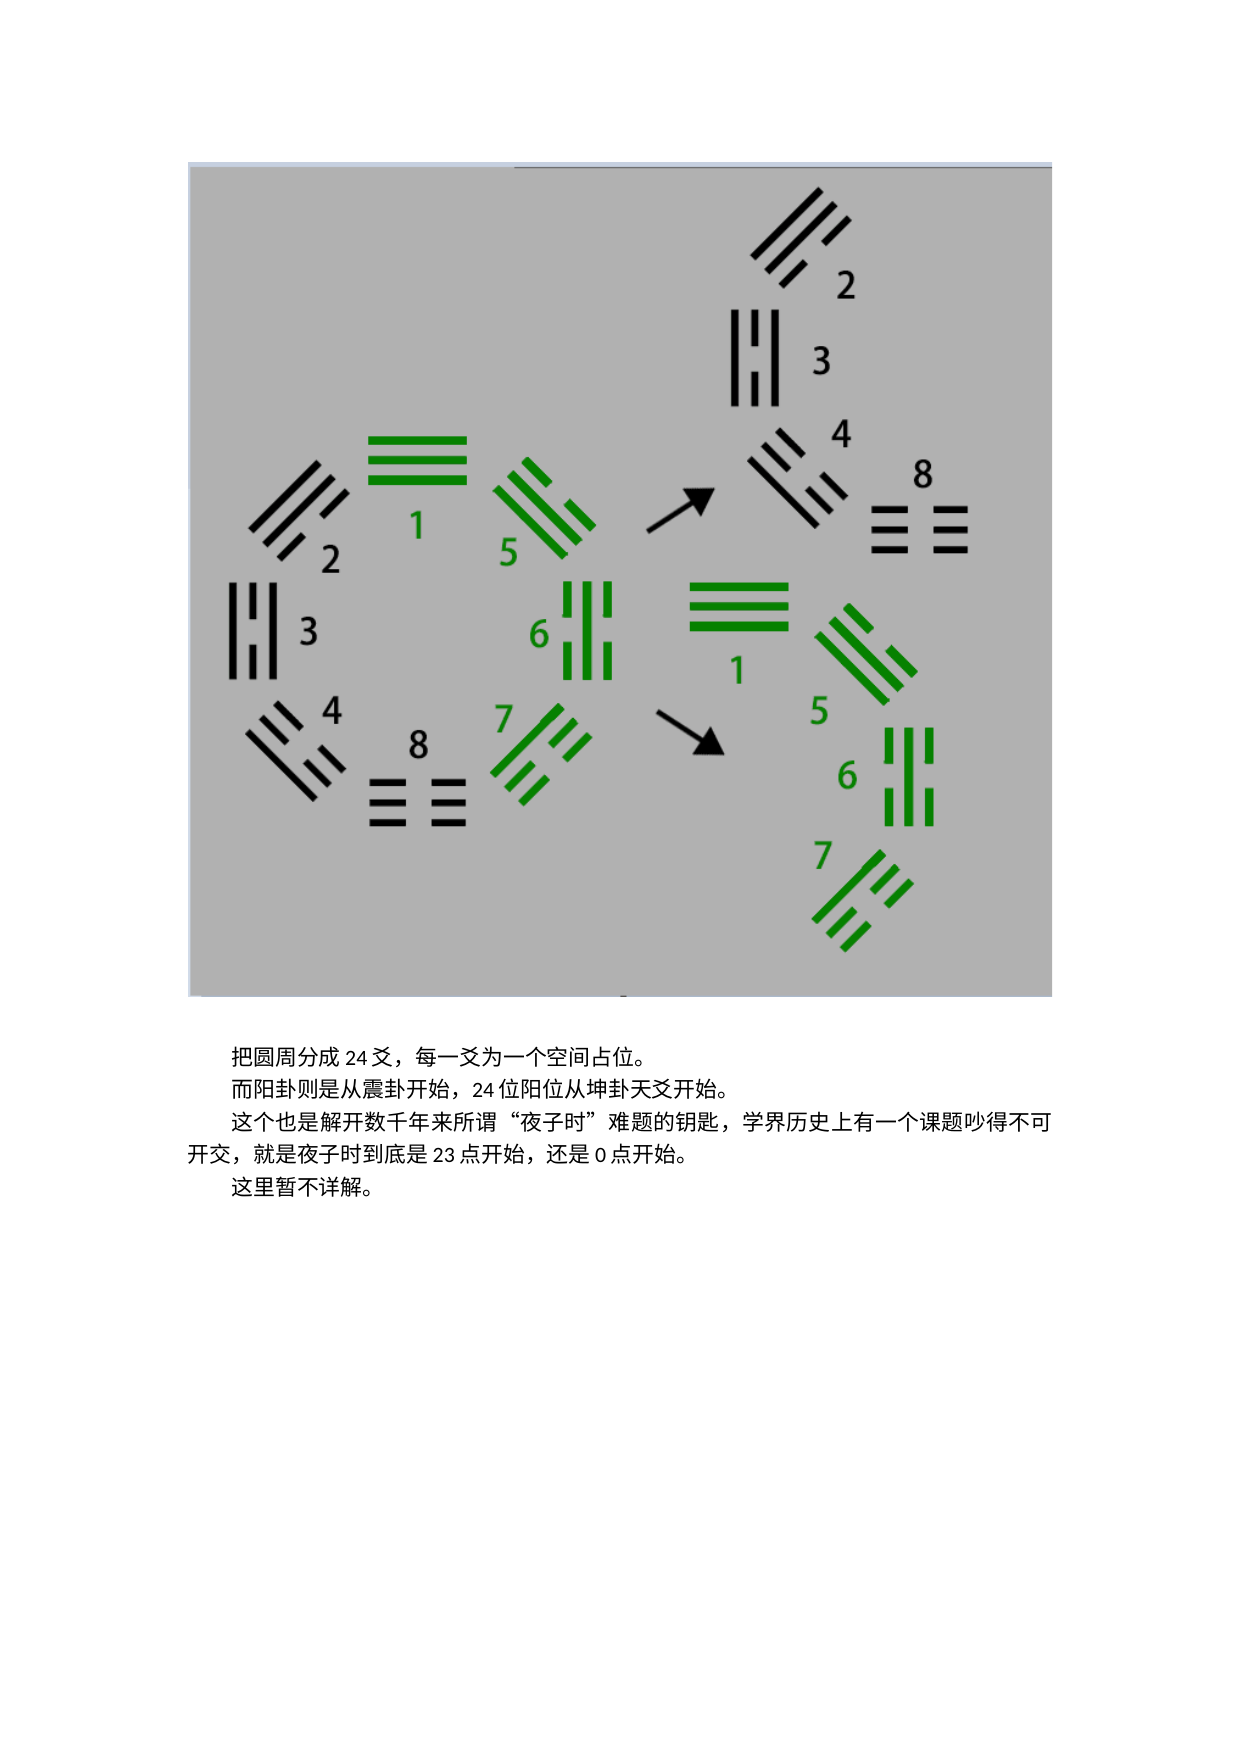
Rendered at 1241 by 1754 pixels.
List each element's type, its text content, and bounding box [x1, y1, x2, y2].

text 把圆周分成24爻，每一爻为一个空间占位。 [187, 1039, 1053, 1072]
text 这里暂不详解。 [187, 1169, 1053, 1202]
picture [188, 162, 1053, 997]
text 而阳卦则是从震卦开始，24位阳位从坤卦天爻开始。 [187, 1072, 1053, 1104]
text 这个也是解开数千年来所谓“夜子时”难题的钥匙，学界历史上有一个课题吵得不可开交，就是夜子时到底是23点开始，还是0点开始。 [187, 1104, 1053, 1169]
